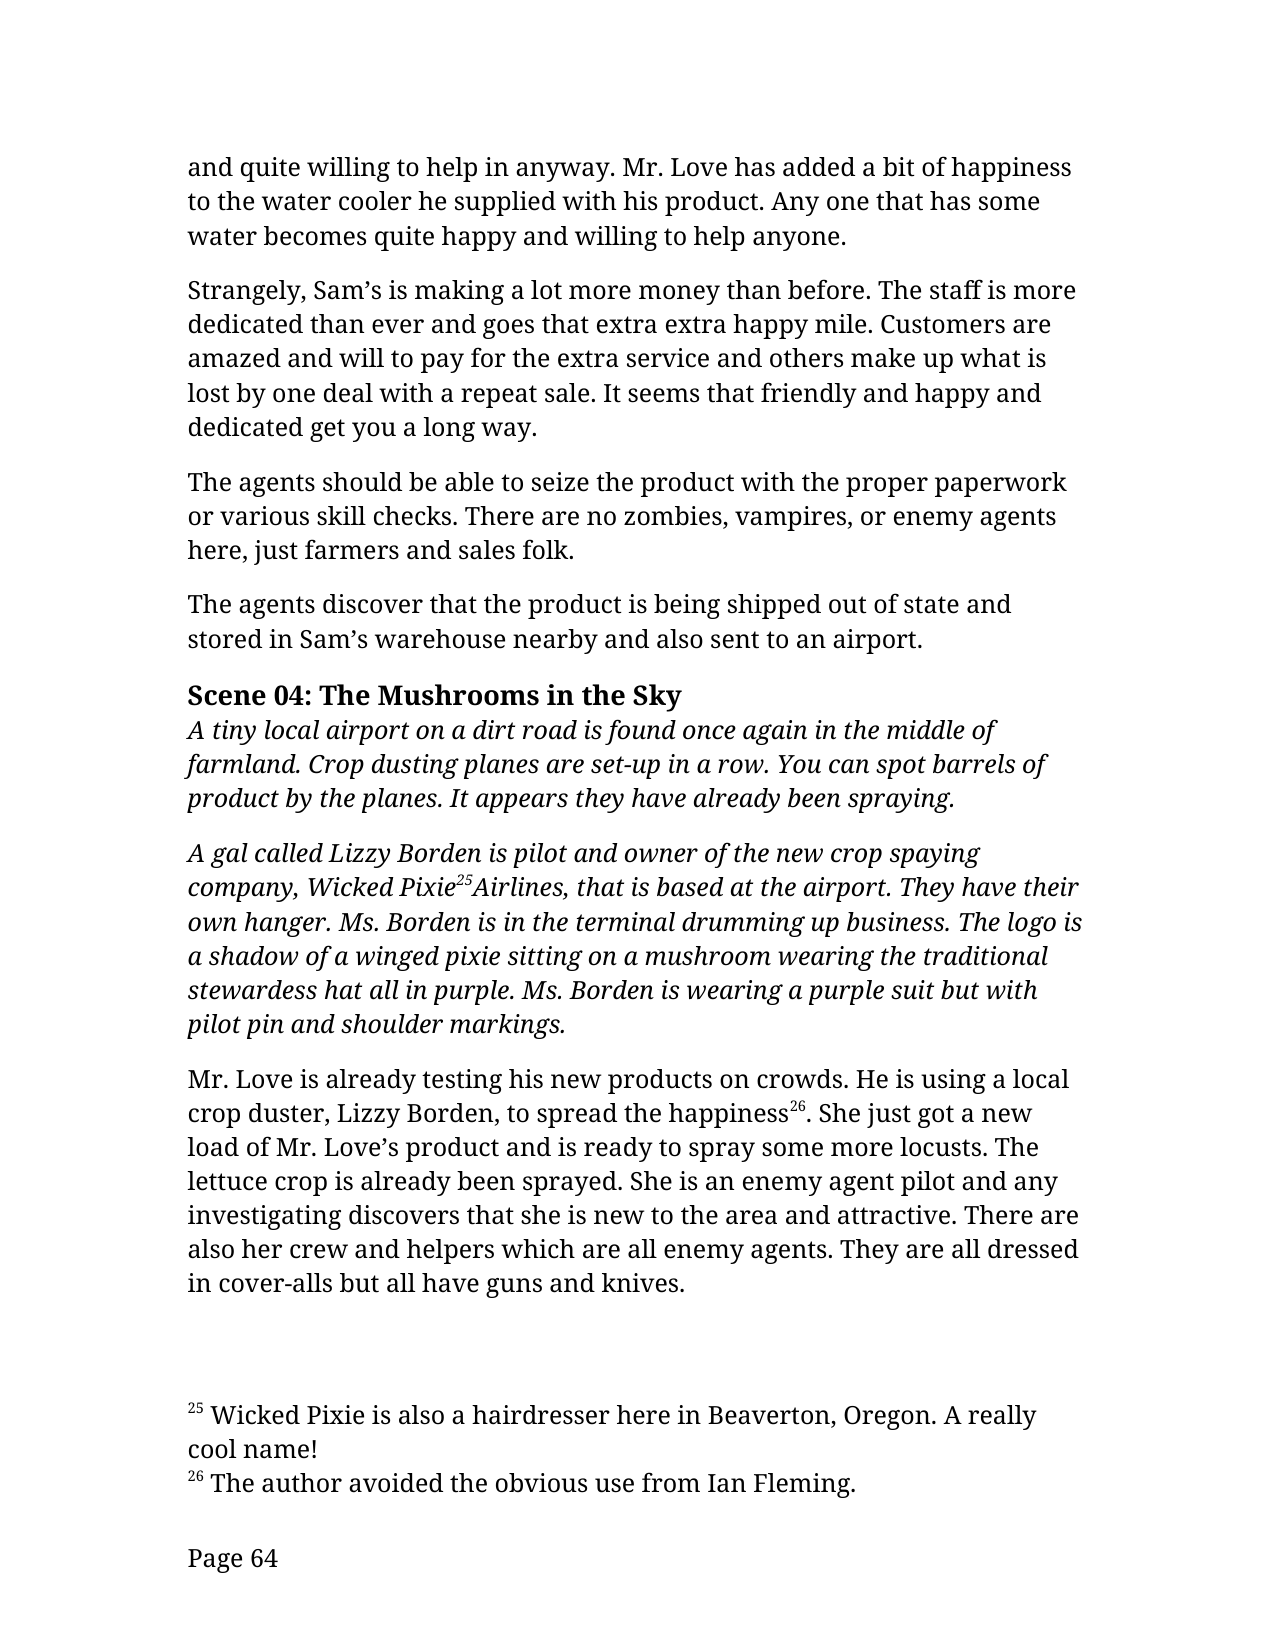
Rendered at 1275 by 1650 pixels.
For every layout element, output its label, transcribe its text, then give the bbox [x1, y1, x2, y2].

text The agents discover that the product is being shipped out of state and stored in Sam’s warehouse nearby and also sent to an airport. [187, 587, 1087, 655]
text A gal called Lizzy Borden is pilot and owner of the new crop spaying company, Wicked PixieAirlines, that is based at the airport. They have their own hanger. Ms. Borden is in the terminal drumming up business. The logo is a shadow of a winged pixie sitting on a mushroom wearing the traditional stewardess hat all in purple. Ms. Borden is wearing a purple suit but with pilot pin and shoulder markings. [187, 836, 1087, 1040]
text Strangely, Sam’s is making a lot more money than before. The staff is more dedicated than ever and goes that extra extra happy mile. Customers are amazed and will to pay for the extra service and others make up what is lost by one deal with a repeat sale. It seems that friendly and happy and dedicated get you a long way. [187, 273, 1087, 443]
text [187, 150, 1087, 252]
subtitle Scene 04: The Mushrooms in the Sky [187, 676, 1087, 713]
text Mr. Love is already testing his new products on crowds. He is using a local crop duster, Lizzy Borden, to spread the happiness. She just got a new load of Mr. Love’s product and is ready to spray some more locusts. The lettuce crop is already been sprayed. She is an enemy agent pilot and any investigating discovers that she is new to the area and attractive. There are also her crew and helpers which are all enemy agents. They are all dressed in cover-alls but all have guns and knives. [187, 1061, 1087, 1300]
text The agents should be able to seize the product with the proper paperwork or various skill checks. There are no zombies, vampires, or enemy agents here, just farmers and sales folk. [187, 464, 1087, 566]
text A tiny local airport on a dirt road is found once again in the middle of farmland. Crop dusting planes are set-up in a row. You can spot barrels of product by the planes. It appears they have already been spraying. [187, 713, 1087, 815]
